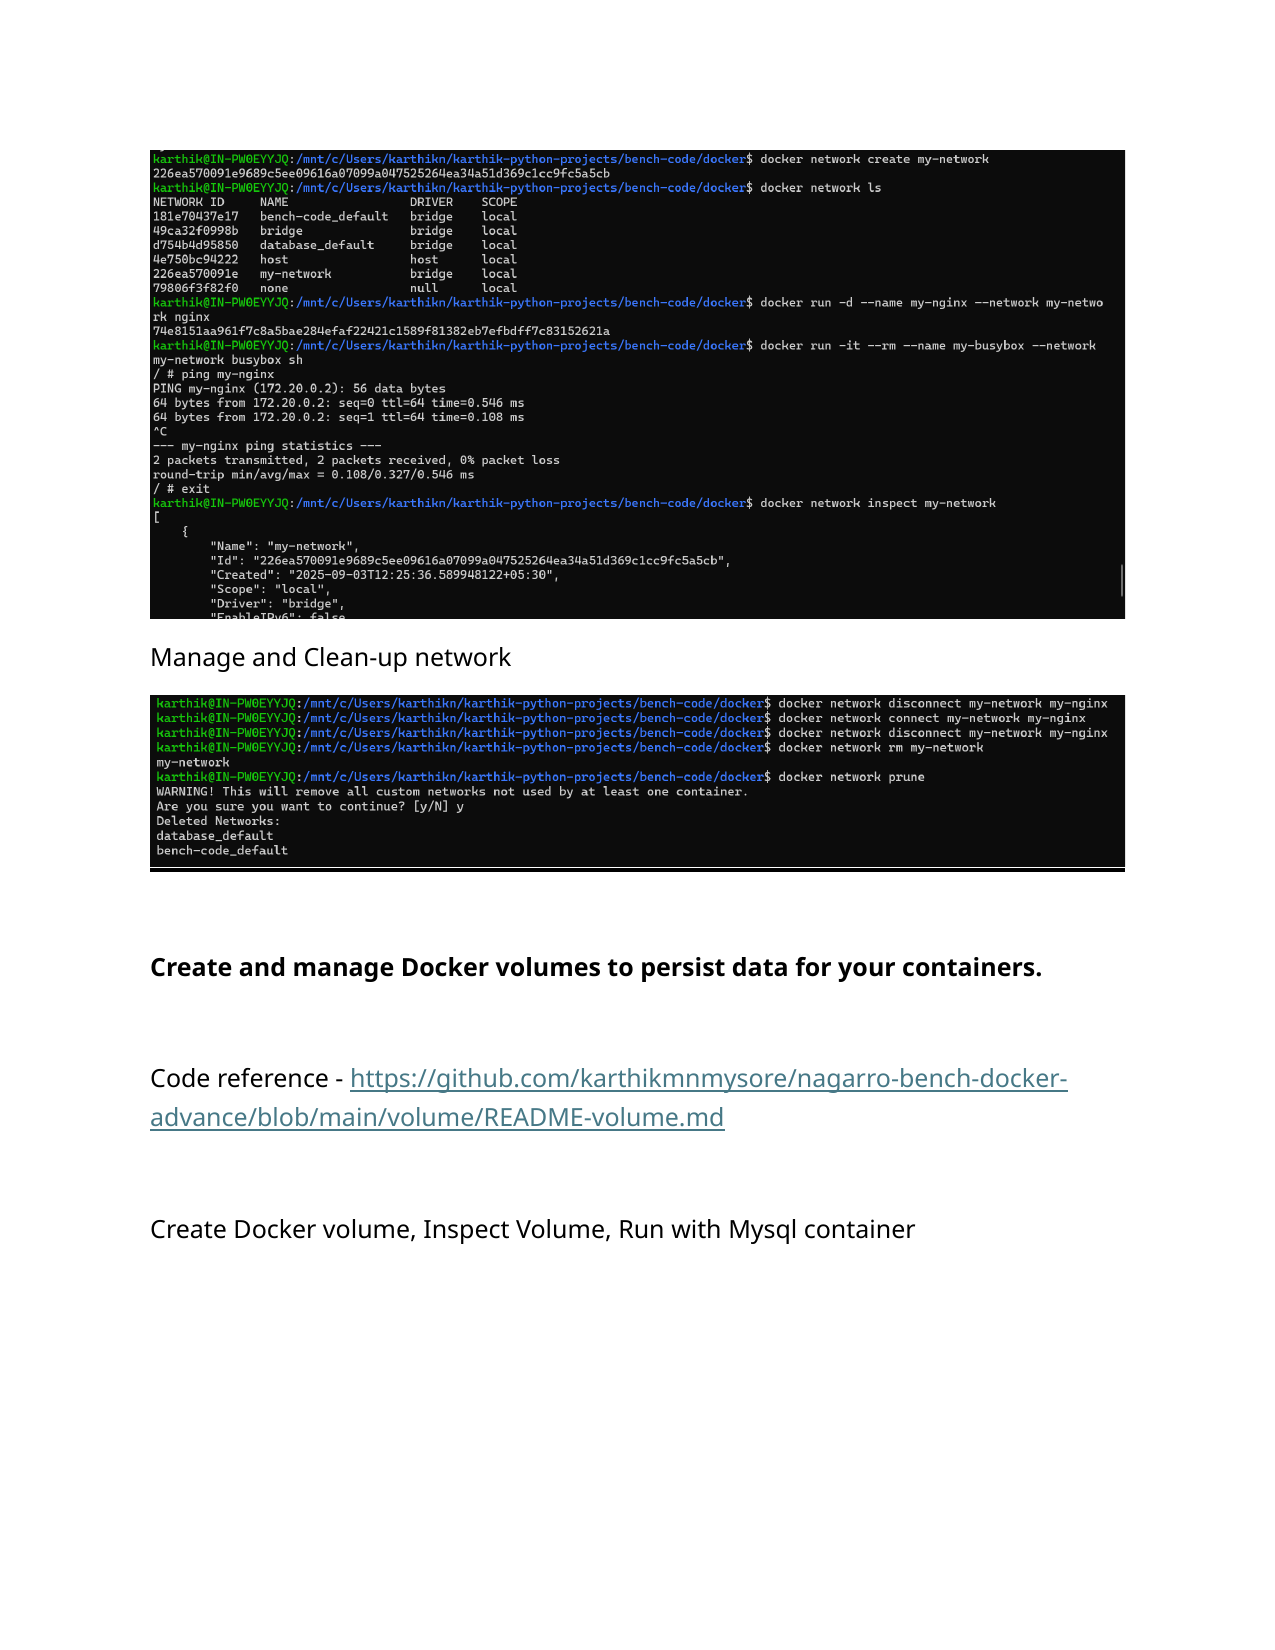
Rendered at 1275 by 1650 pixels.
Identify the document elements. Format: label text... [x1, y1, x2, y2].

text Manage and Clean-up network [150, 640, 1125, 674]
picture [150, 695, 1125, 867]
text Create and manage Docker volumes to persist data for your containers. [150, 949, 1125, 983]
picture [150, 150, 1125, 619]
text Create Docker volume, Inspect Volume, Run with Mysql container [150, 1212, 1125, 1246]
text Code reference - https://github.com/karthikmnmysore/nagarro-bench-docker-advance/blob/main/volume/README-volume.md [150, 1061, 1125, 1134]
